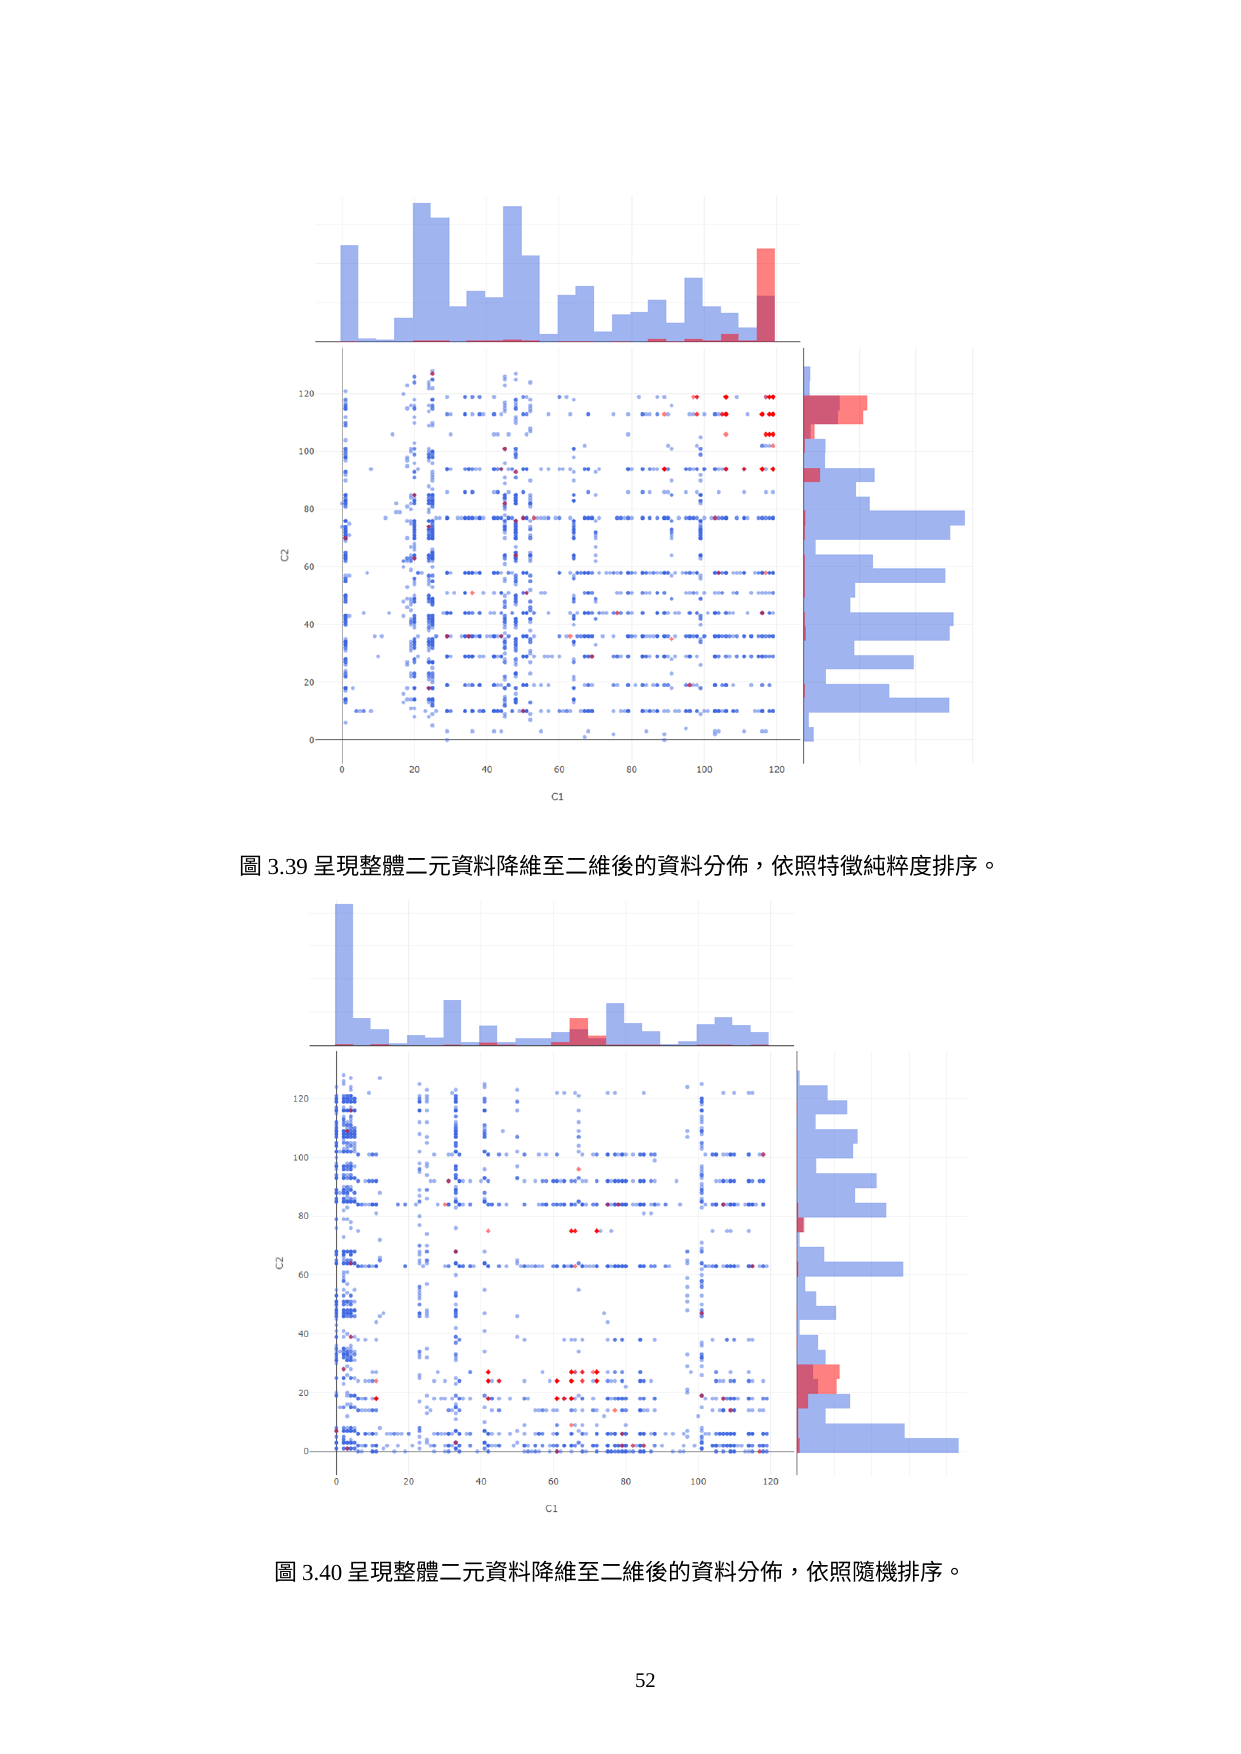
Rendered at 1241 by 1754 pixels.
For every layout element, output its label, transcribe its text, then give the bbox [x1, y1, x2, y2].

picture [265, 900, 975, 1517]
picture [265, 193, 975, 811]
